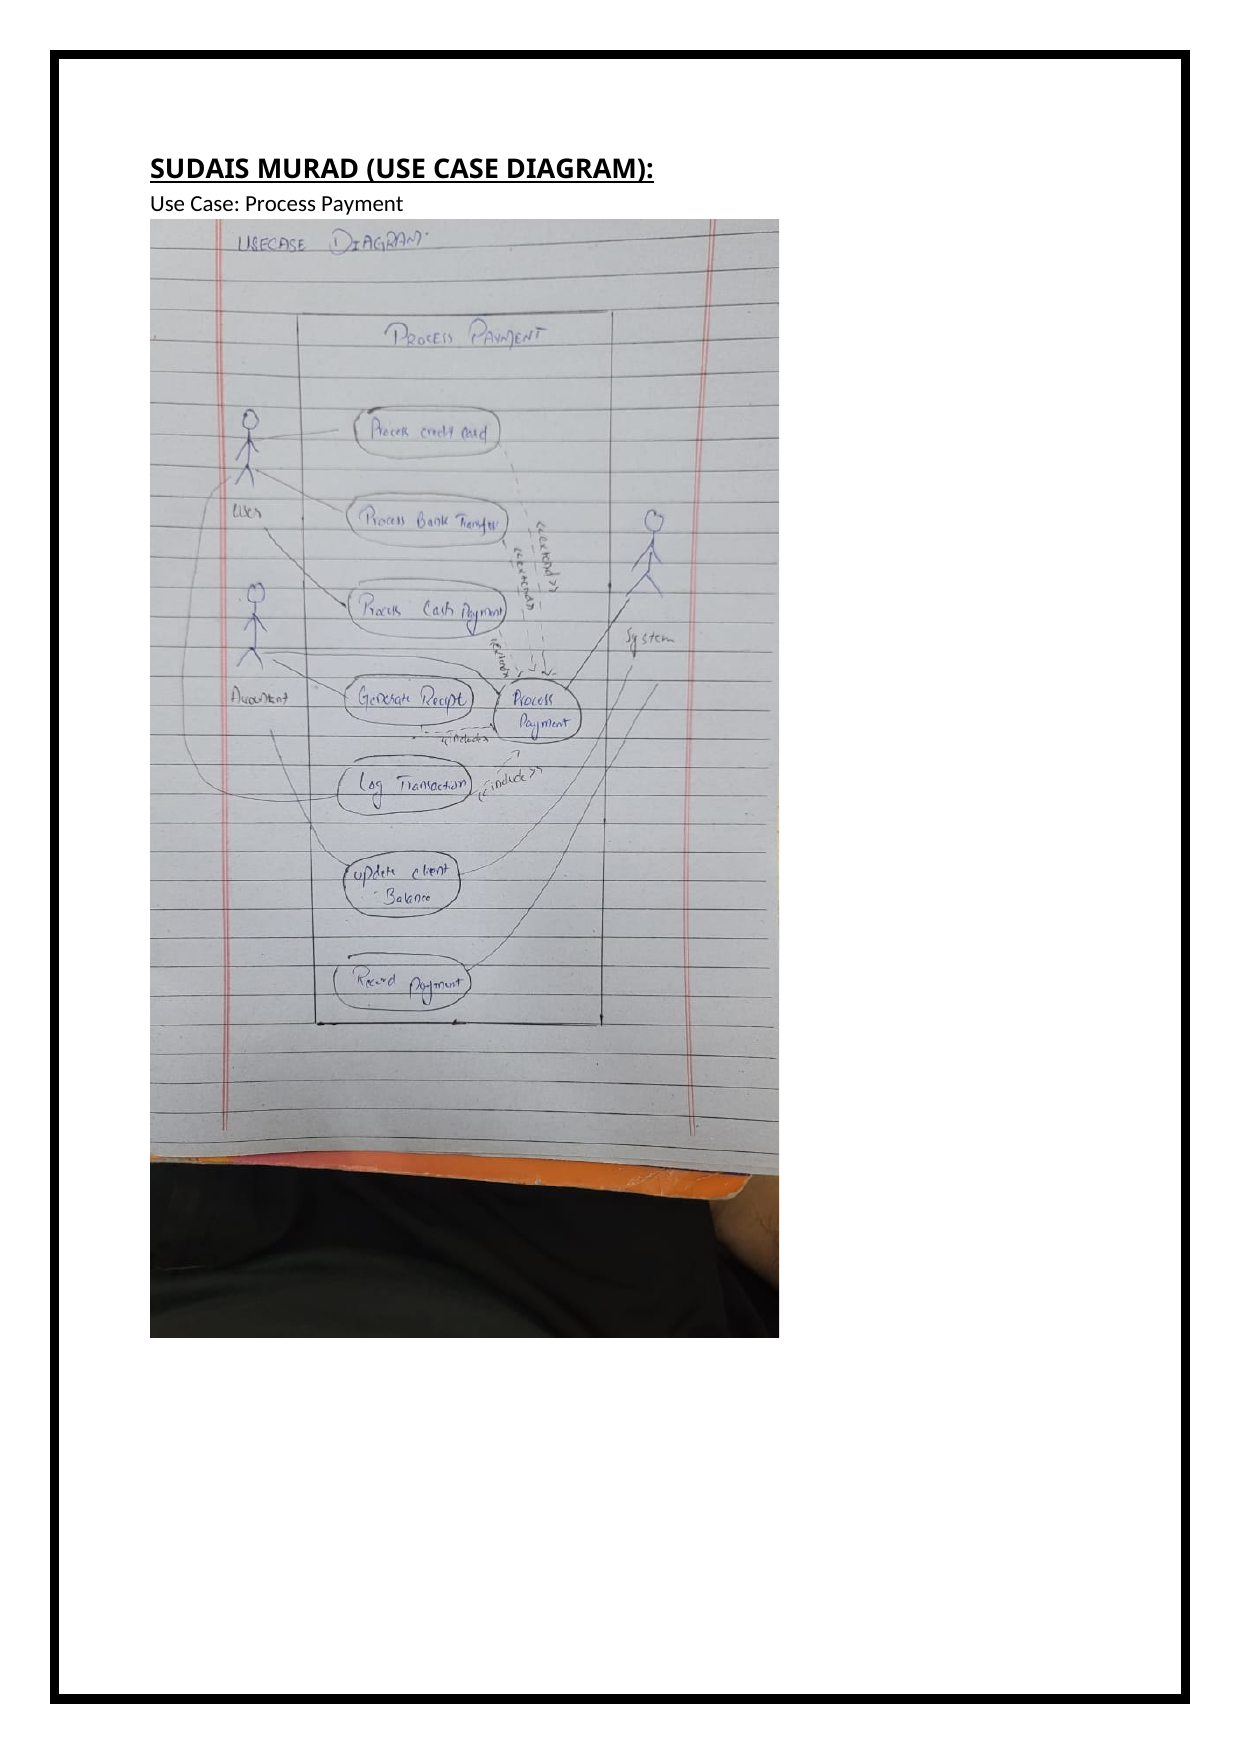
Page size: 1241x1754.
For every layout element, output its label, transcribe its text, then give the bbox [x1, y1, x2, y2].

picture [150, 219, 780, 1338]
